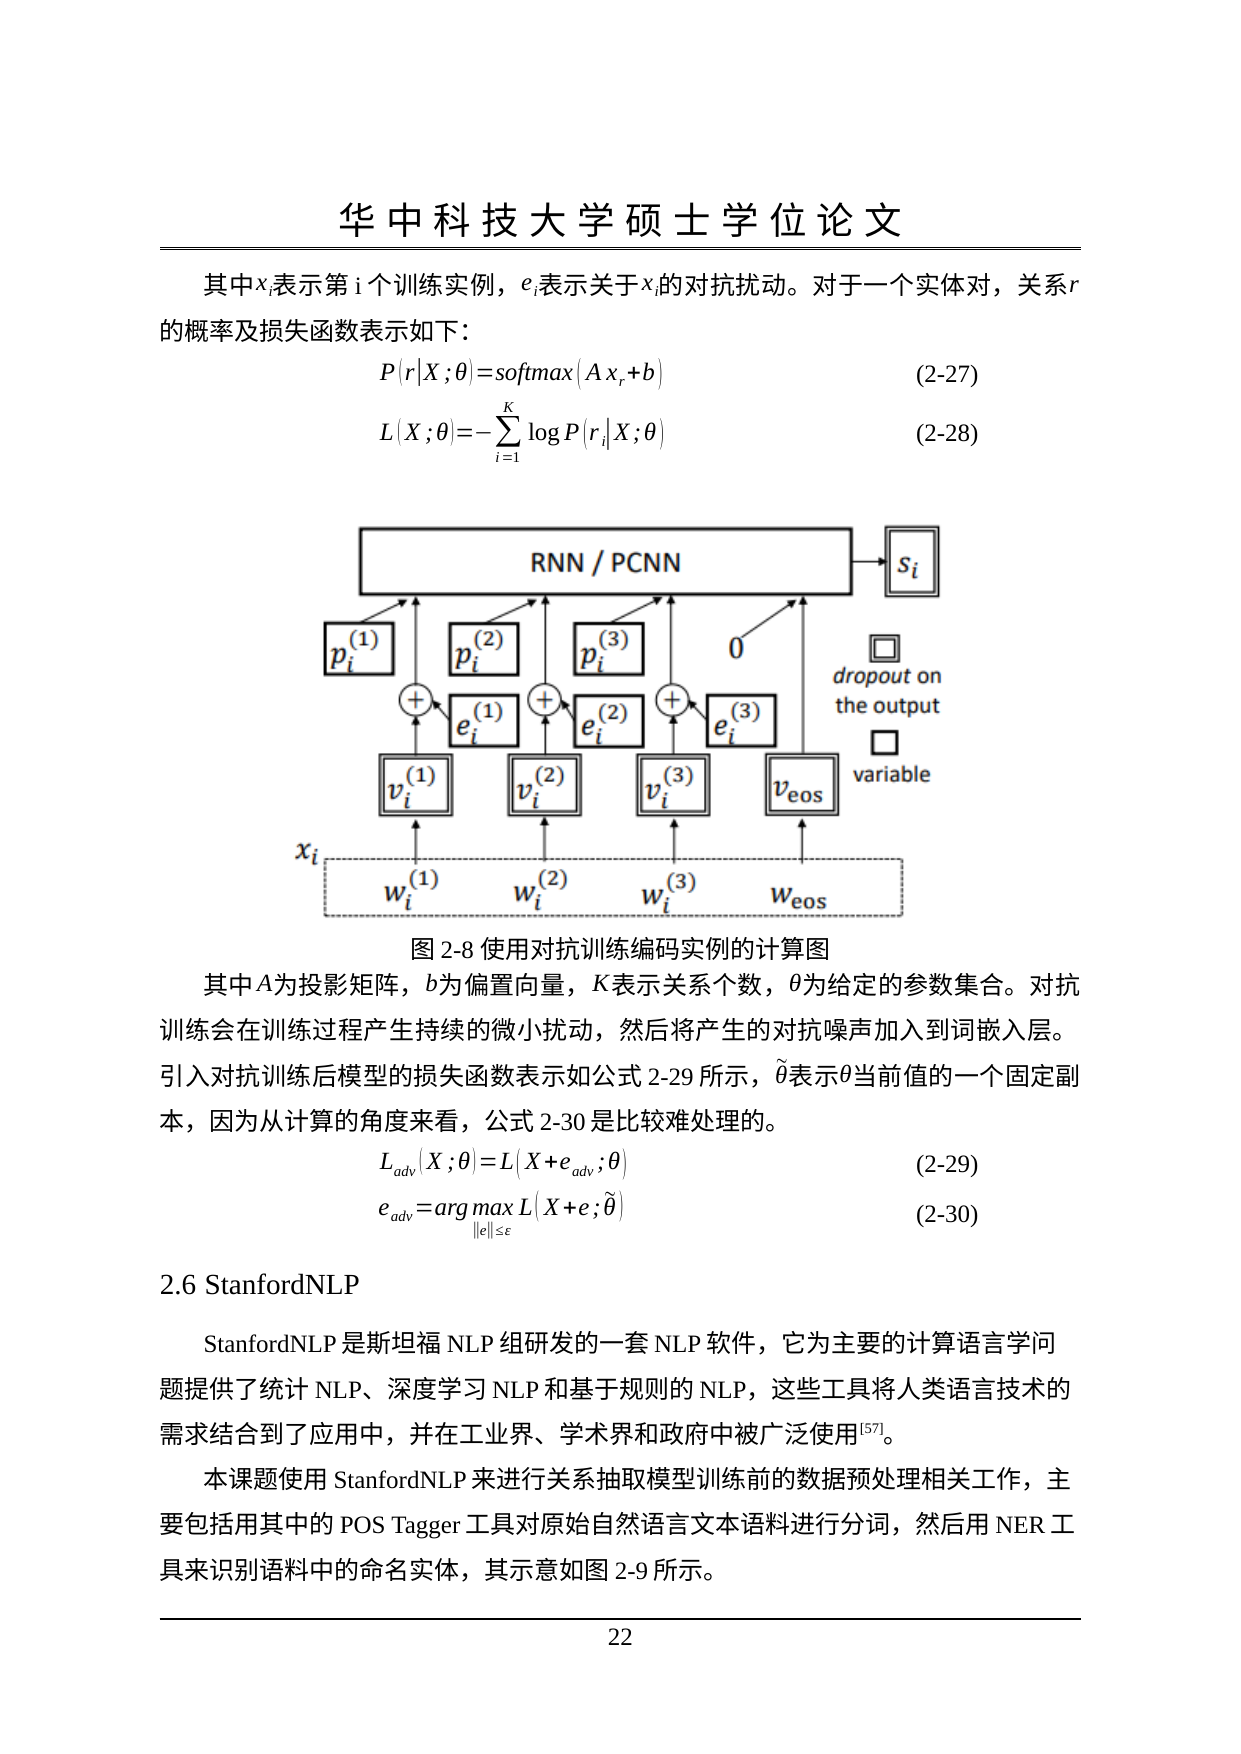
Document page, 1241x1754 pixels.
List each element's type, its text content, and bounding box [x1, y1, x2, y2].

text 其中为投影矩阵，为偏置向量，表示关系个数，为给定的参数集合。对抗训练会在训练过程产生持续的微小扰动，然后将产生的对抗噪声加入到词嵌入层。引入对抗训练后模型的损失函数表示如公式2-29所示，表示当前值的一个固定副本，因为从计算的角度来看，公式2-30是比较难处理的。 [159, 965, 1081, 1137]
text (2-28) [334, 398, 1081, 466]
text (2-30) [334, 1188, 1081, 1239]
text (2-29) [334, 1147, 1081, 1181]
text 其中表示第i个训练实例，表示关于的对抗扰动。对于一个实体对，关系的概率及损失函数表示如下： [159, 266, 1081, 347]
text StanfordNLP是斯坦福NLP组研发的一套NLP软件，它为主要的计算语言学问题提供了统计NLP、深度学习NLP和基于规则的NLP，这些工具将人类语言技术的需求结合到了应用中，并在工业界、学术界和政府中被广泛使用[57]。 [159, 1324, 1081, 1451]
subtitle StanfordNLP [159, 1267, 1081, 1301]
text (2-27) [334, 356, 1081, 391]
text 图2-8 使用对抗训练编码实例的计算图 [159, 929, 1081, 965]
text 本课题使用StanfordNLP来进行关系抽取模型训练前的数据预处理相关工作，主要包括用其中的POS Tagger工具对原始自然语言文本语料进行分词，然后用NER工具来识别语料中的命名实体，其示意如图2-9所示。 [159, 1460, 1081, 1587]
picture [292, 508, 949, 929]
